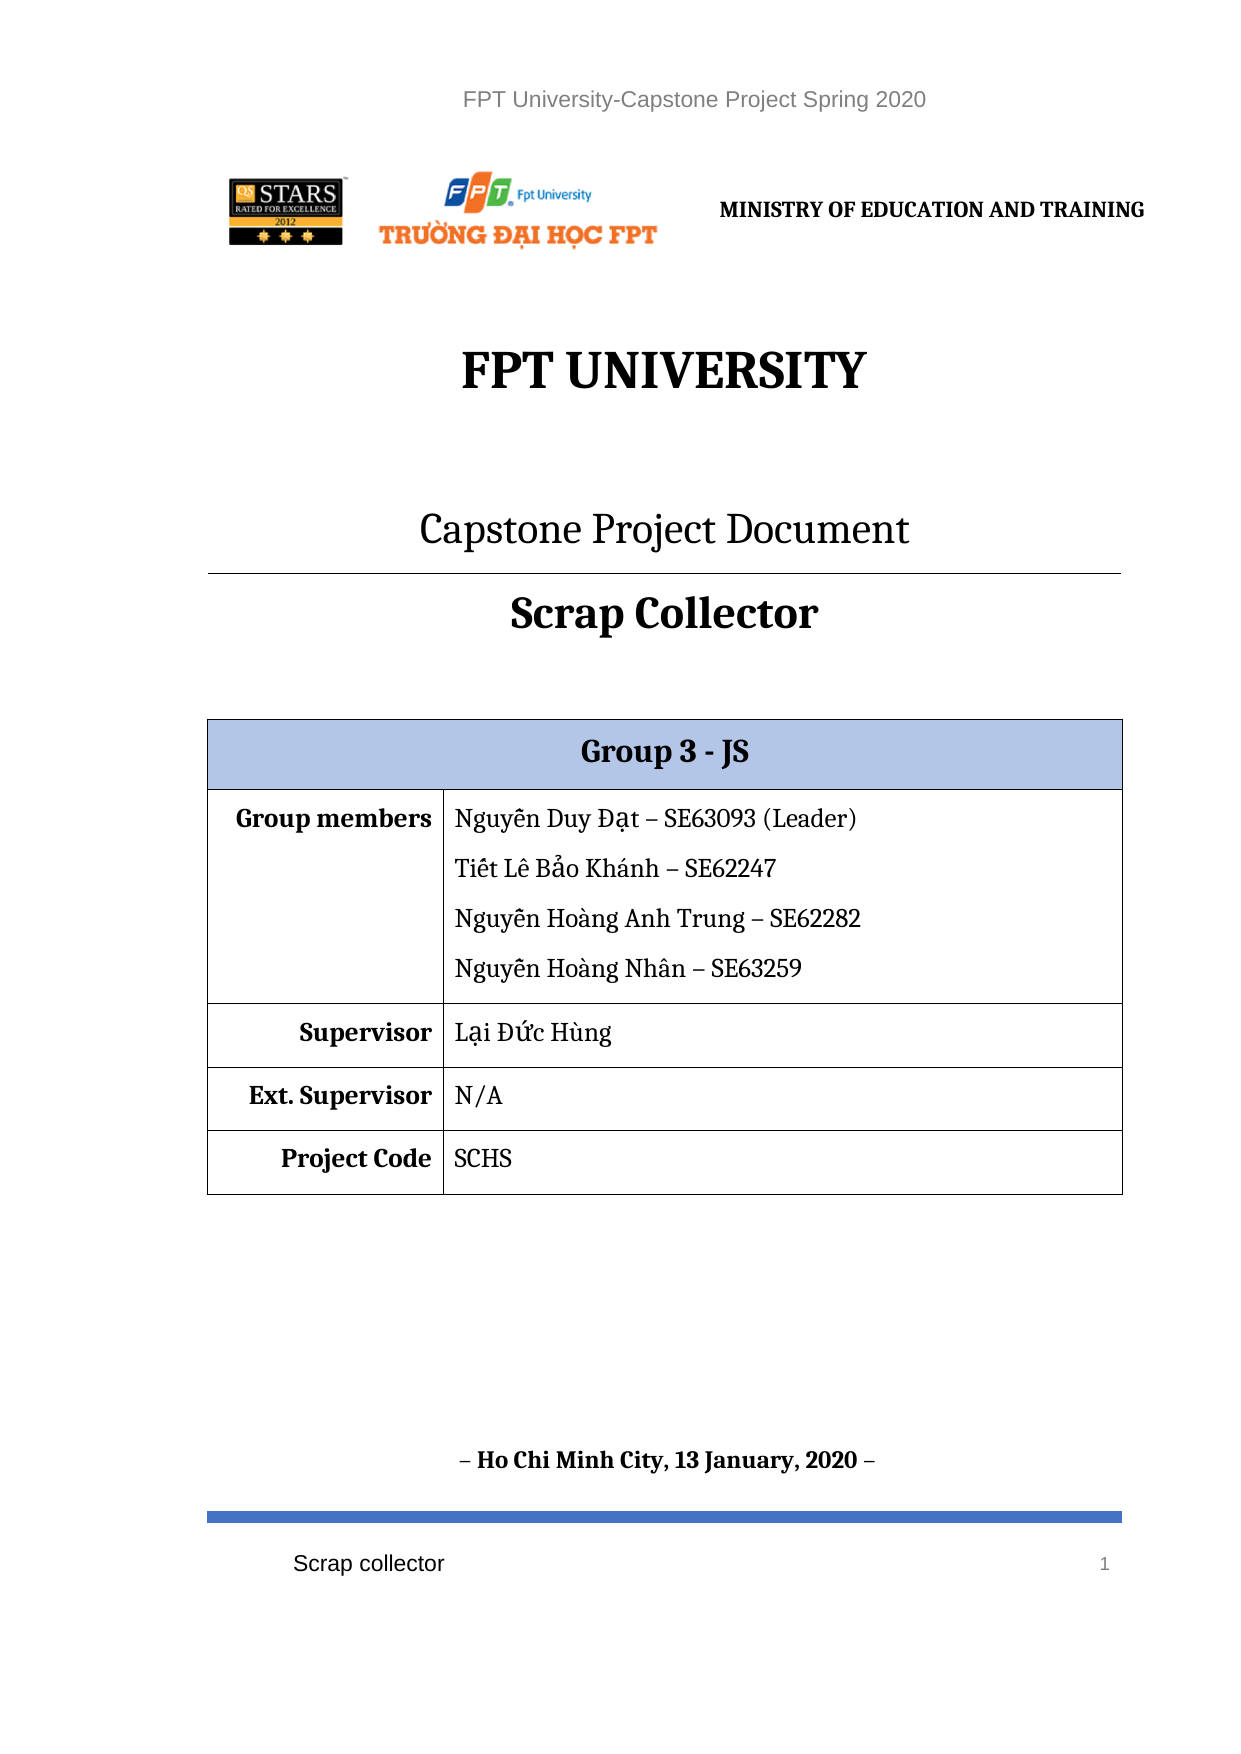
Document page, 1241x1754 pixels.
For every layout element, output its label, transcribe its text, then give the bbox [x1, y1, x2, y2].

table_cell Group 3 - JS [208, 720, 1122, 789]
table_cell Supervisor [208, 1004, 443, 1067]
table_cell SCHS [444, 1131, 1122, 1193]
table_header MINISTRY OF EDUCATION AND TRAINING [694, 147, 1170, 279]
table_cell Group members [208, 790, 443, 1003]
table_cell Lại Đức Hùng [444, 1004, 1122, 1067]
table_cell Ext. Supervisor [208, 1068, 443, 1130]
table_cell Nguyễn Duy Đạt – SE63093 (Leader) Tiết Lê Bảo Khánh – SE62247 Nguyễn Hoàng Anh Trung – SE62282 Nguyễn Hoàng Nhân – SE63259 [444, 790, 1122, 1003]
table_header [207, 147, 694, 279]
text FPT UNIVERSITY [207, 339, 1122, 402]
table_cell N/A [444, 1068, 1122, 1130]
table_cell Scrap Collector [207, 573, 1122, 718]
text – Ho Chi Minh City, 13 January, 2020 – [207, 1446, 1122, 1474]
picture [224, 159, 661, 261]
table_cell Project Code [208, 1131, 443, 1193]
table_header Capstone Project Document [207, 492, 1122, 573]
